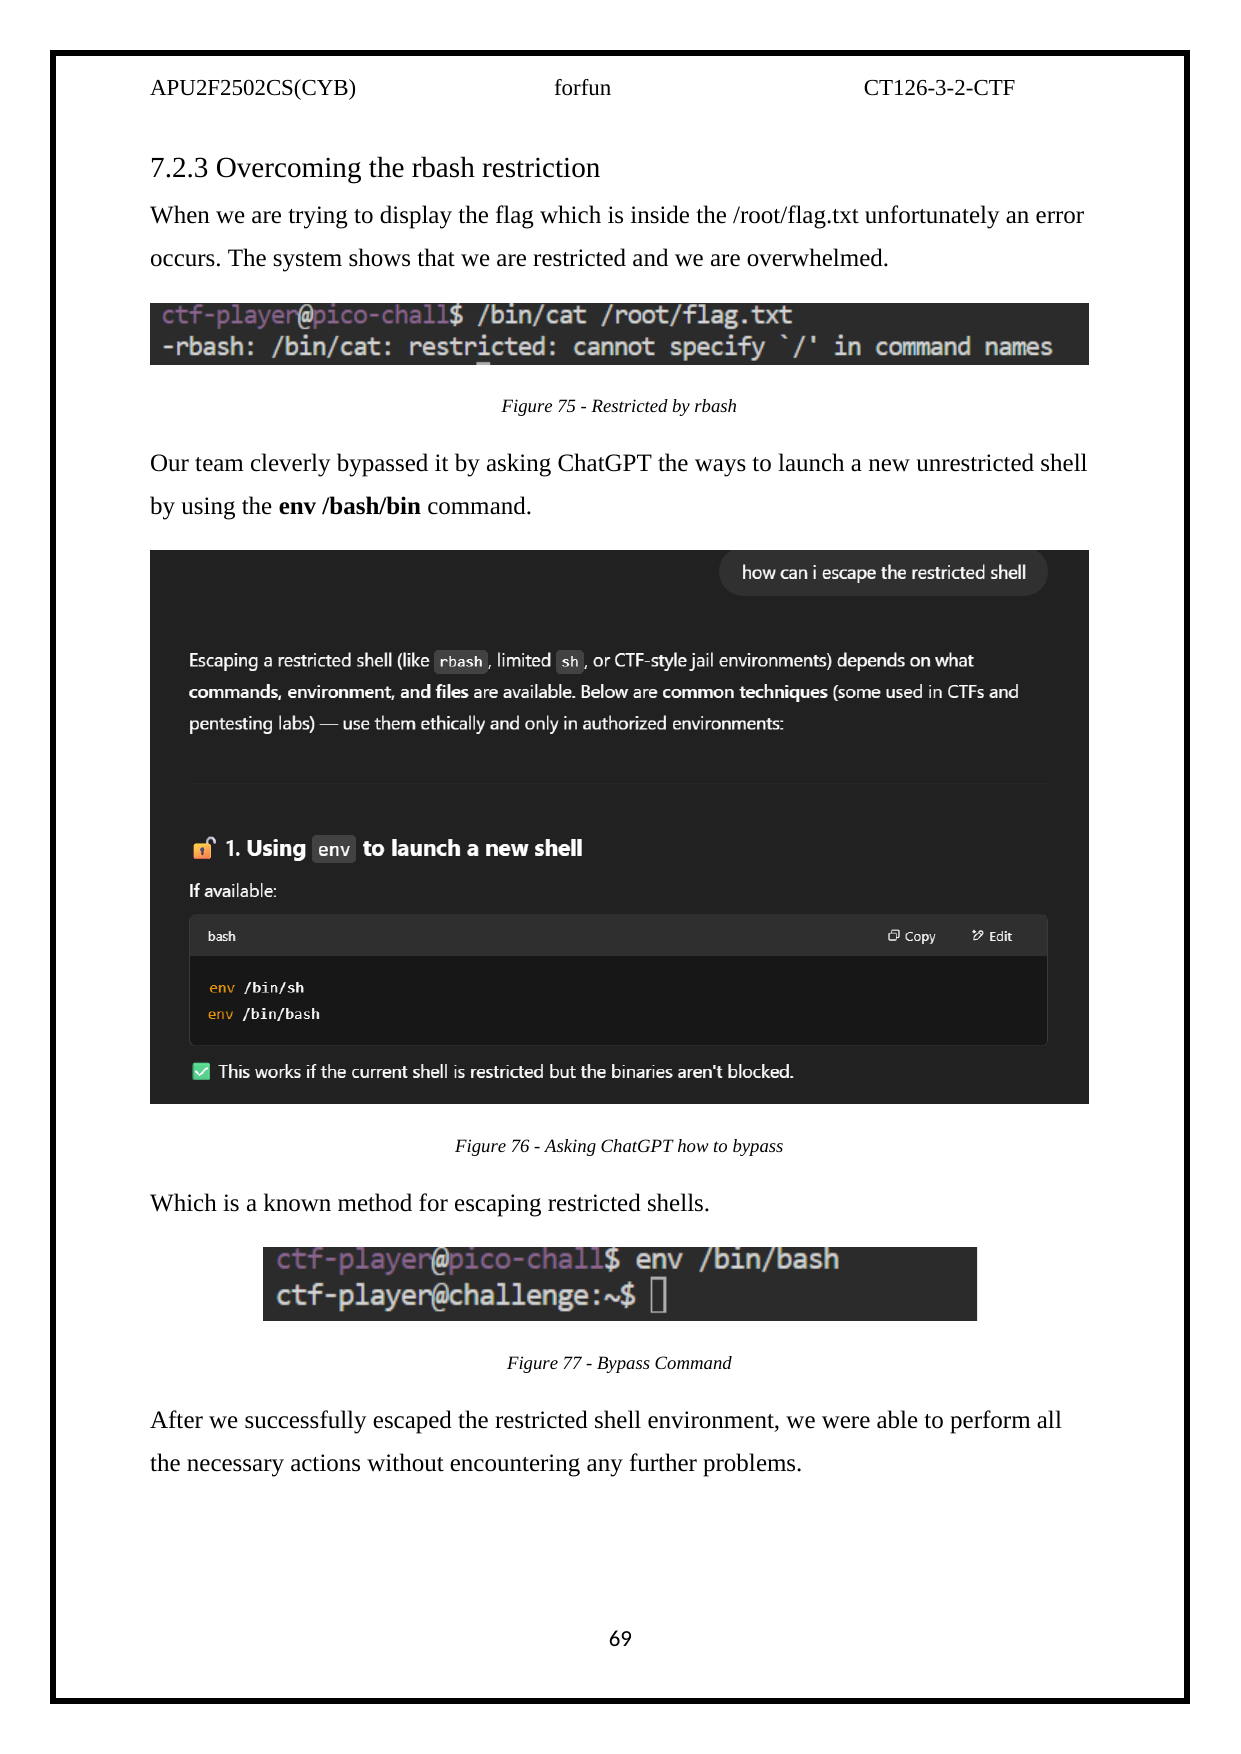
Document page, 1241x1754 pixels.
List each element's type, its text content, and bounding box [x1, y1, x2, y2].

subtitle 7.2.3 Overcoming the rbash restriction [150, 150, 1090, 183]
picture [150, 303, 1089, 365]
text Figure 77 - Bypass Command [150, 1352, 1090, 1373]
text When we are trying to display the flag which is inside the /root/flag.txt unfortunately an error occurs. The system shows that we are restricted and we are overwhelmed. [150, 200, 1090, 272]
text Which is a known method for escaping restricted shells. [150, 1188, 1090, 1216]
text After we successfully escaped the restricted shell environment, we were able to perform all the necessary actions without encountering any further problems. [150, 1405, 1090, 1477]
text Figure 76 - Asking ChatGPT how to bypass [150, 1134, 1090, 1156]
picture [150, 550, 1089, 1104]
text Figure 75 - Restricted by rbash [150, 395, 1090, 416]
text Our team cleverly bypassed it by asking ChatGPT the ways to launch a new unrestricted shell by using the env /bash/bin command. [150, 448, 1090, 520]
picture [263, 1247, 978, 1321]
